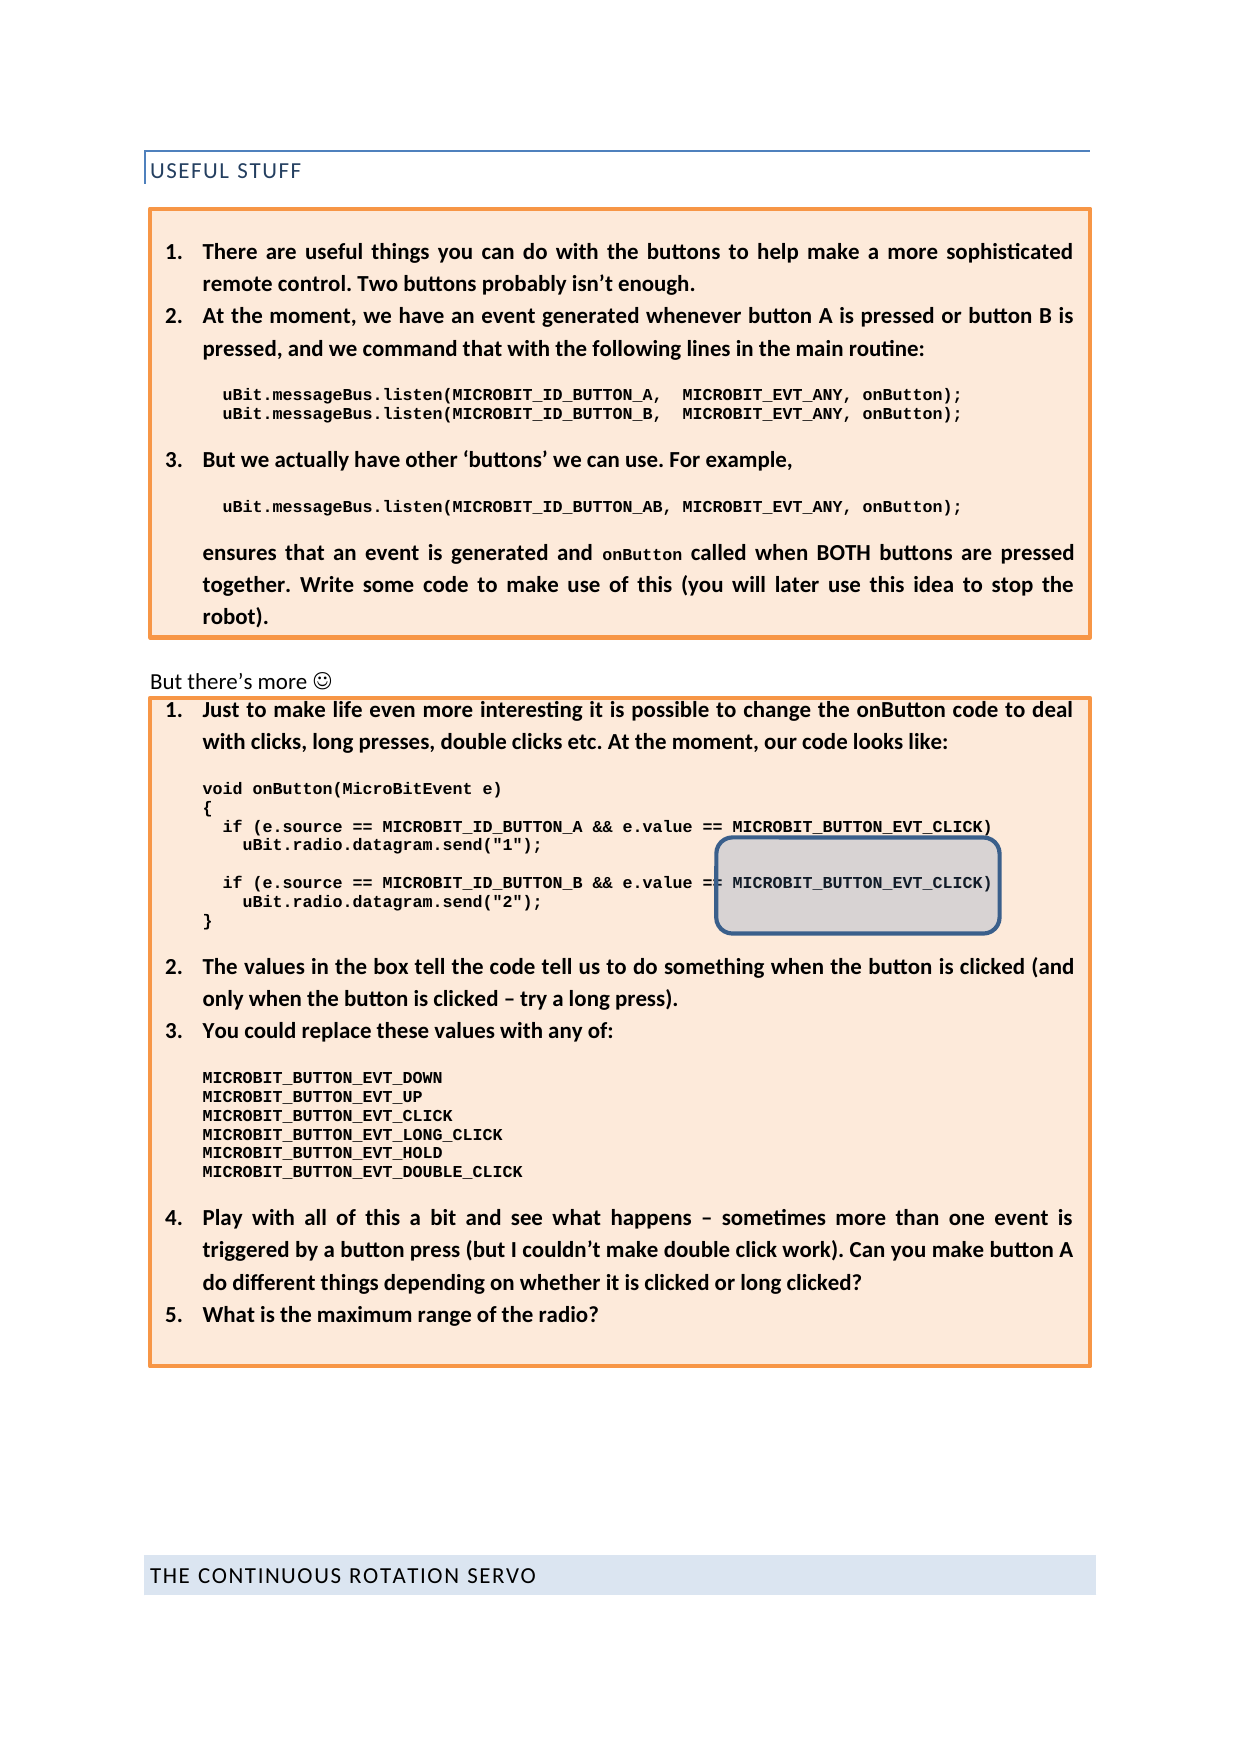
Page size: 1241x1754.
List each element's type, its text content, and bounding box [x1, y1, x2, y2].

list But there’s more [150, 667, 1090, 696]
subtitle Useful stuff [146, 152, 1090, 184]
subtitle The continuous rotation serVo [150, 1561, 1090, 1589]
